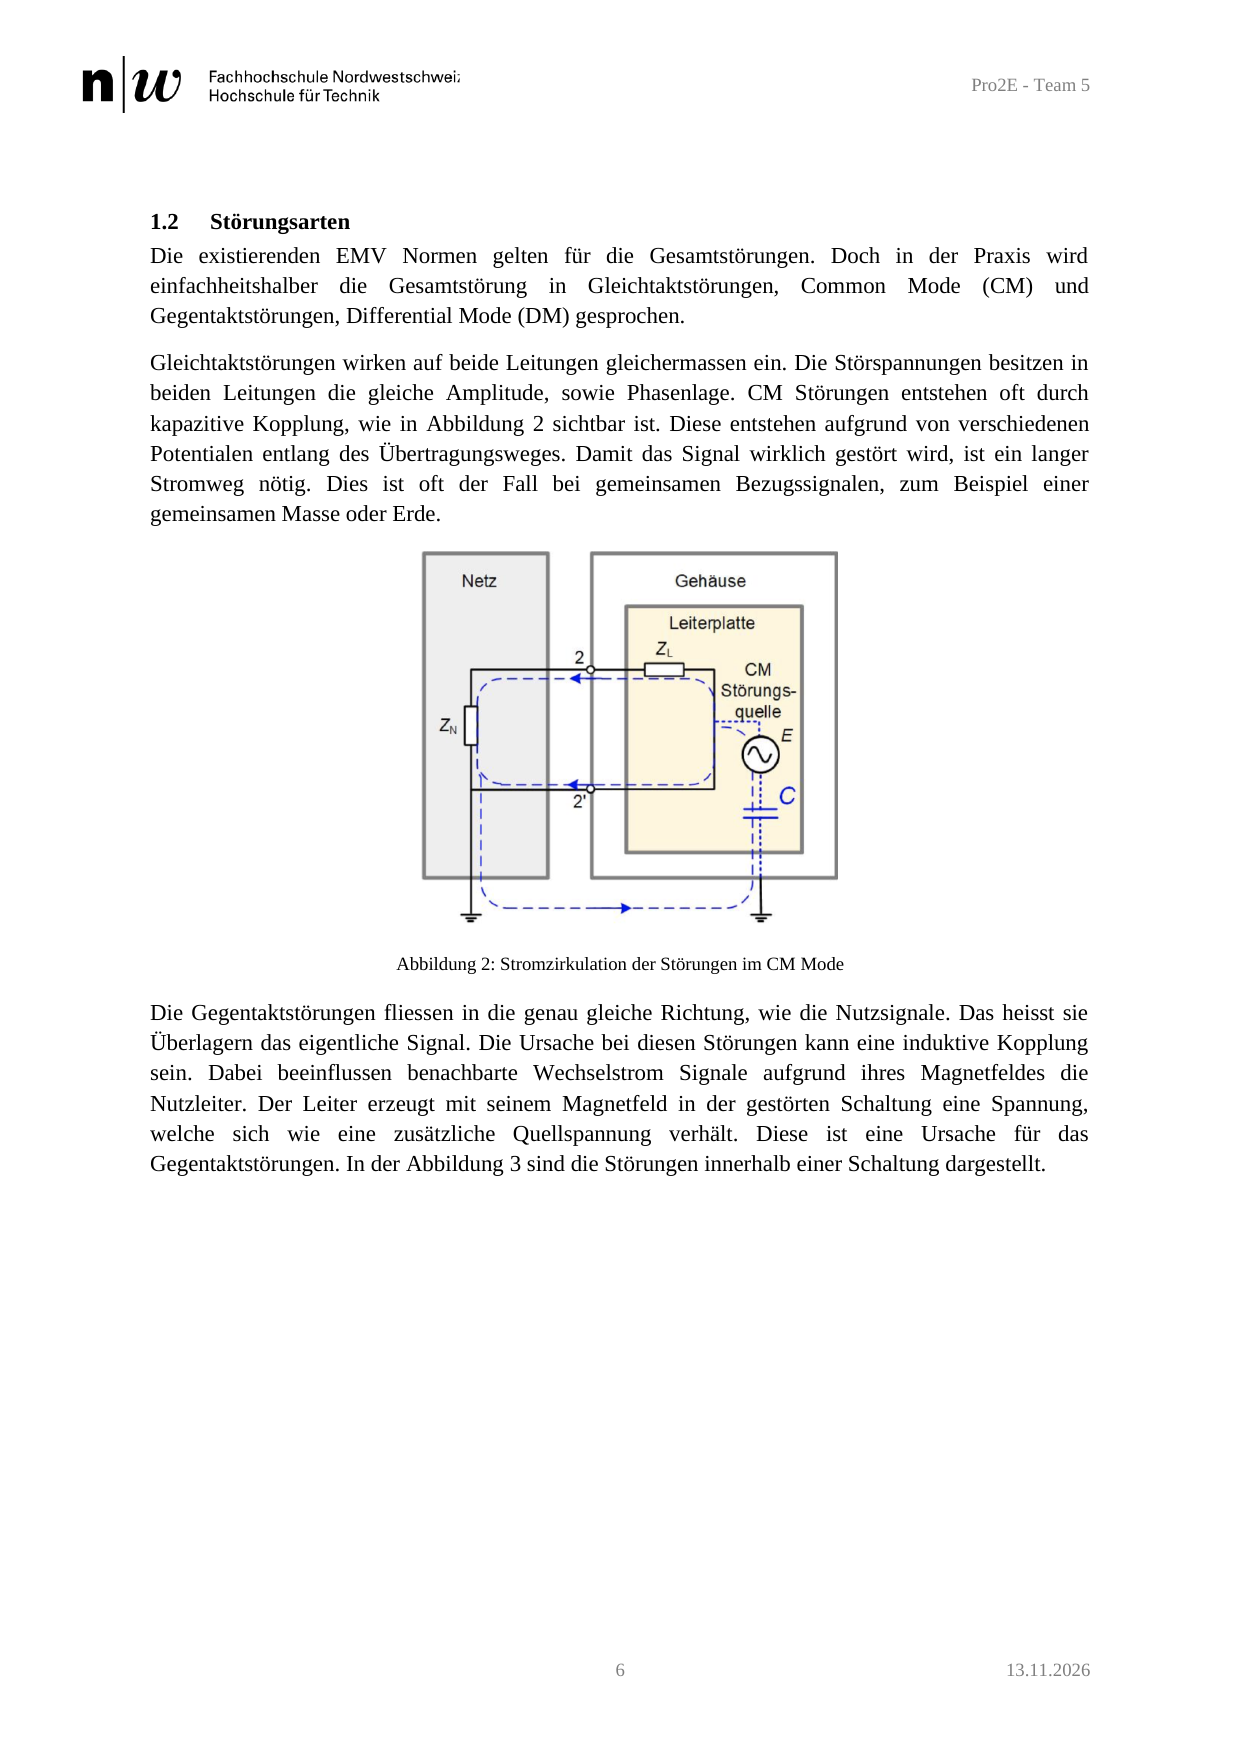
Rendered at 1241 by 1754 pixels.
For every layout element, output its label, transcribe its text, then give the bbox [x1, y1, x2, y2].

text Die Gegentaktstörungen fliessen in die genau gleiche Richtung, wie die Nutzsignale. Das heisst sie Überlagern das eigentliche Signal. Die Ursache bei diesen Störungen kann eine induktive Kopplung sein. Dabei beeinflussen benachbarte Wechselstrom Signale aufgrund ihres Magnetfeldes die Nutzleiter. Der Leiter erzeugt mit seinem Magnetfeld in der gestörten Schaltung eine Spannung, welche sich wie eine zusätzliche Quellspannung verhält. Diese ist eine Ursache für das Gegentaktstörungen. In der Abbildung 3 sind die Störungen innerhalb einer Schaltung dargestellt. [150, 999, 1090, 1176]
subtitle Störungsarten [150, 208, 350, 234]
picture [81, 56, 460, 113]
picture [402, 547, 838, 933]
text Die existierenden EMV Normen gelten für die Gesamtstörungen. Doch in der Praxis wird einfachheitshalber die Gesamtstörung in Gleichtaktstörungen, Common Mode (CM) und Gegentaktstörungen, Differential Mode (DM) gesprochen. [150, 242, 1090, 329]
text Gleichtaktstörungen wirken auf beide Leitungen gleichermassen ein. Die Störspannungen besitzen in beiden Leitungen die gleiche Amplitude, sowie Phasenlage. CM Störungen entstehen oft durch kapazitive Kopplung, wie in Abbildung 2 sichtbar ist. Diese entstehen aufgrund von verschiedenen Potentialen entlang des Übertragungsweges. Damit das Signal wirklich gestört wird, ist ein langer Stromweg nötig. Dies ist oft der Fall bei gemeinsamen Bezugssignalen, zum Beispiel einer gemeinsamen Masse oder Erde. [150, 349, 1090, 527]
text Abbildung 2: Stromzirkulation der Störungen im CM Mode [150, 953, 1090, 975]
